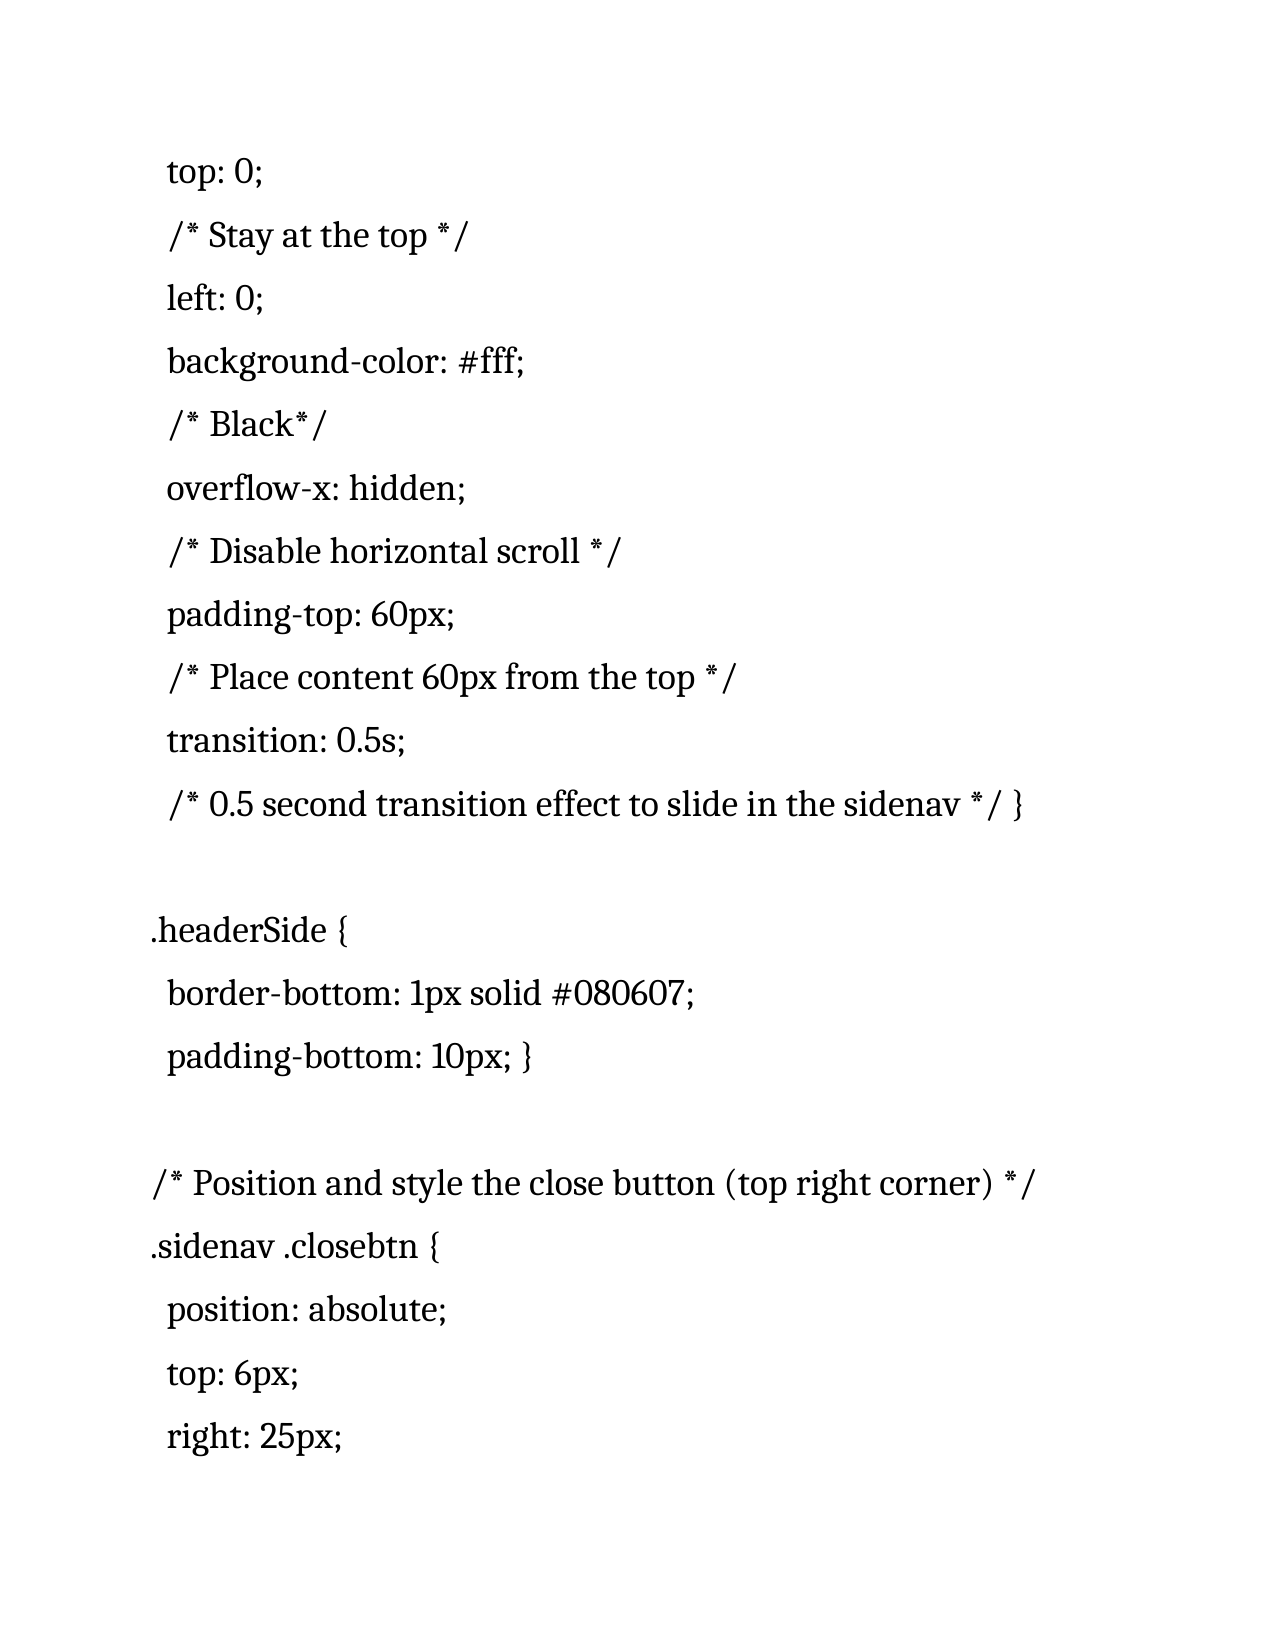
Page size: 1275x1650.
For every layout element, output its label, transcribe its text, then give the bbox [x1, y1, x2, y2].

text transition: 0.5s; [150, 719, 1125, 762]
text background-color: #fff; [150, 340, 1125, 383]
text padding-top: 60px; [150, 593, 1125, 636]
text right: 25px; [150, 1414, 1125, 1458]
text /* Stay at the top */ [150, 213, 1125, 256]
text top: 0; [150, 150, 1125, 193]
text /* Place content 60px from the top */ [150, 656, 1125, 699]
text /* Disable horizontal scroll */ [150, 529, 1125, 572]
text /* 0.5 second transition effect to slide in the sidenav */ } [150, 782, 1125, 825]
text left: 0; [150, 276, 1125, 319]
text top: 6px; [150, 1351, 1125, 1394]
text position: absolute; [150, 1288, 1125, 1331]
text /* Position and style the close button (top right corner) */ [150, 1162, 1125, 1205]
text .headerSide { [150, 909, 1125, 952]
text border-bottom: 1px solid #080607; [150, 972, 1125, 1015]
text padding-bottom: 10px; } [150, 1035, 1125, 1078]
text overflow-x: hidden; [150, 466, 1125, 509]
text /* Black*/ [150, 403, 1125, 446]
text .sidenav .closebtn { [150, 1225, 1125, 1268]
